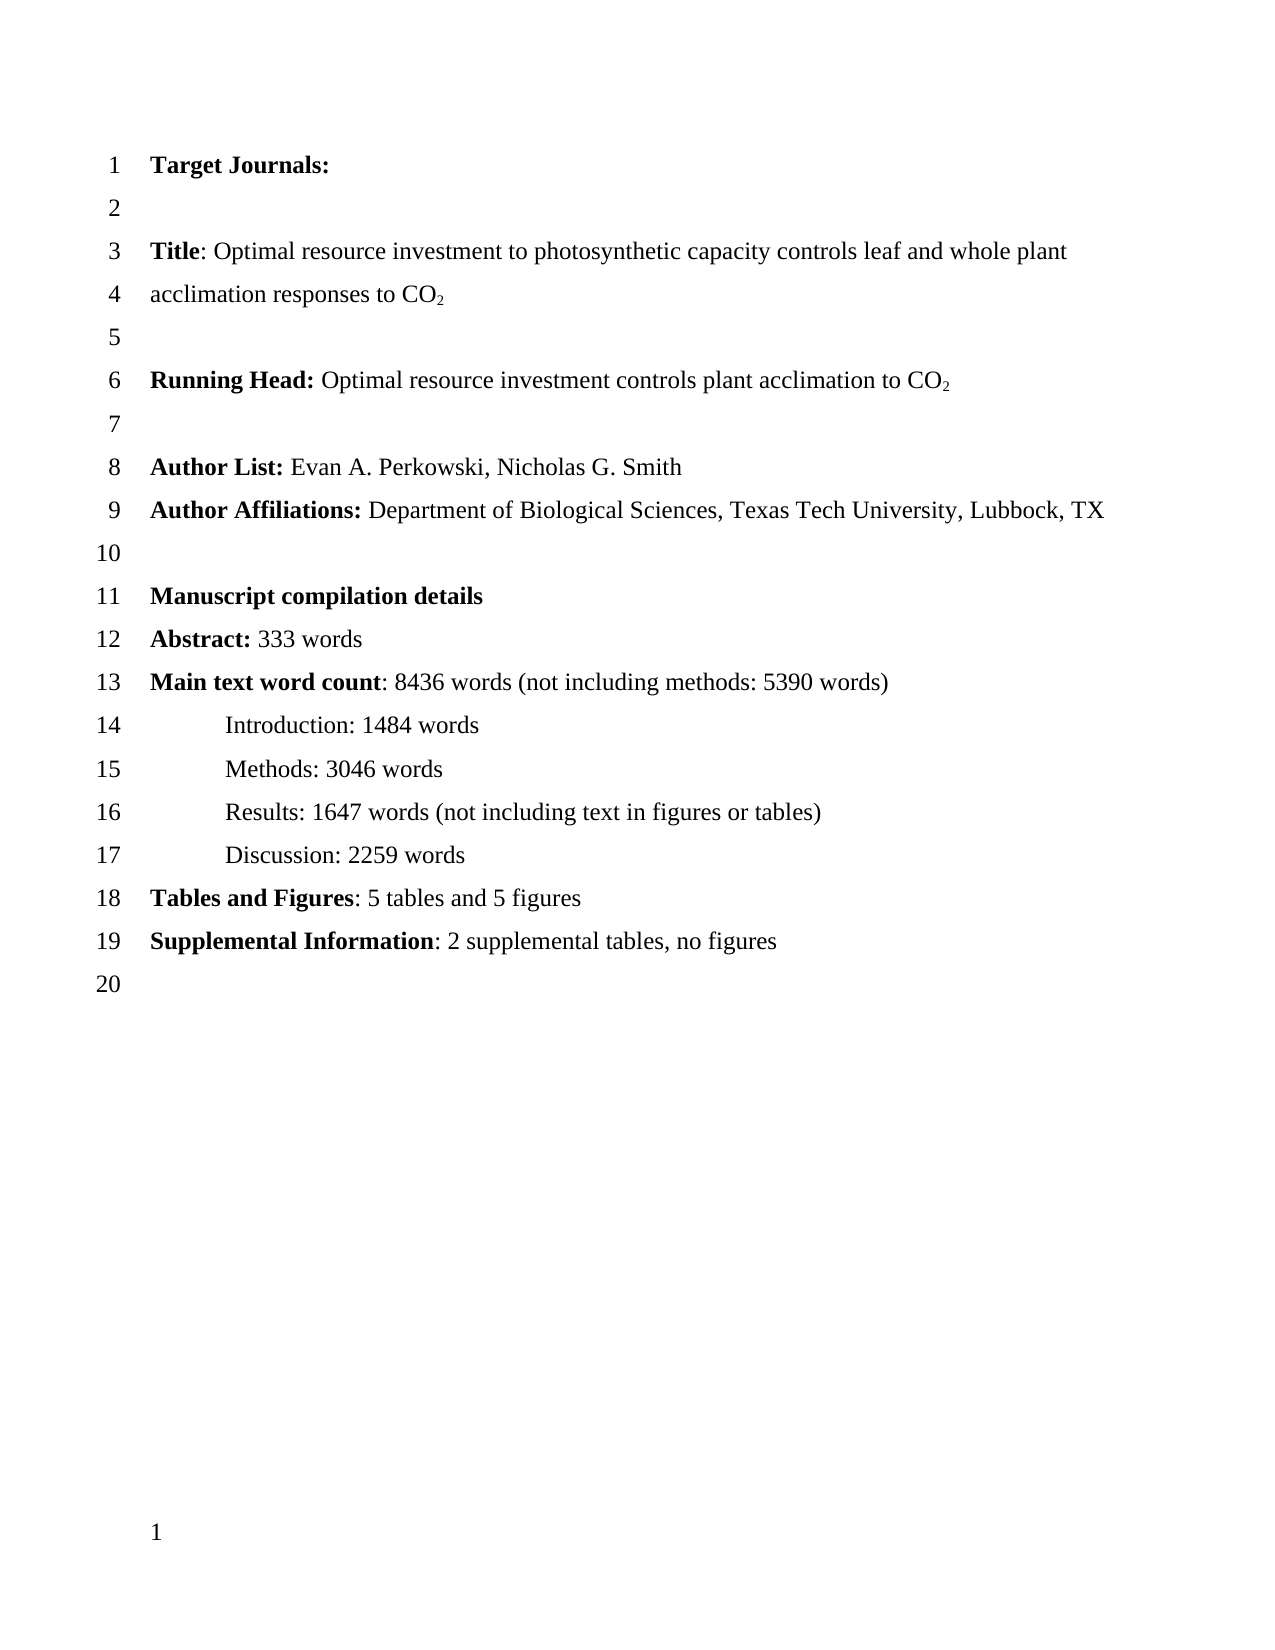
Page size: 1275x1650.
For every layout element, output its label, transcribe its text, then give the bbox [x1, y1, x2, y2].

text Target Journals: [150, 150, 1125, 179]
text Title: Optimal resource investment to photosynthetic capacity controls leaf and whole plant acclimation responses to CO2 [150, 236, 1125, 308]
text Discussion: 2259 words [150, 840, 1125, 869]
text Supplemental Information: 2 supplemental tables, no figures [150, 926, 1125, 955]
text Methods: 3046 words [150, 754, 1125, 782]
text Results: 1647 words (not including text in figures or tables) [150, 797, 1125, 826]
text Tables and Figures: 5 tables and 5 figures [150, 883, 1125, 912]
text Main text word count: 8436 words (not including methods: 5390 words) [150, 667, 1125, 696]
text Running Head: Optimal resource investment controls plant acclimation to CO2 [150, 366, 1125, 394]
text Introduction: 1484 words [150, 711, 1125, 739]
text Author Affiliations: Department of Biological Sciences, Texas Tech University, Lubbock, TX [150, 495, 1125, 524]
text Abstract: 333 words [150, 624, 1125, 653]
text Author List: Evan A. Perkowski, Nicholas G. Smith [150, 452, 1125, 481]
text Manuscript compilation details [150, 581, 1125, 610]
